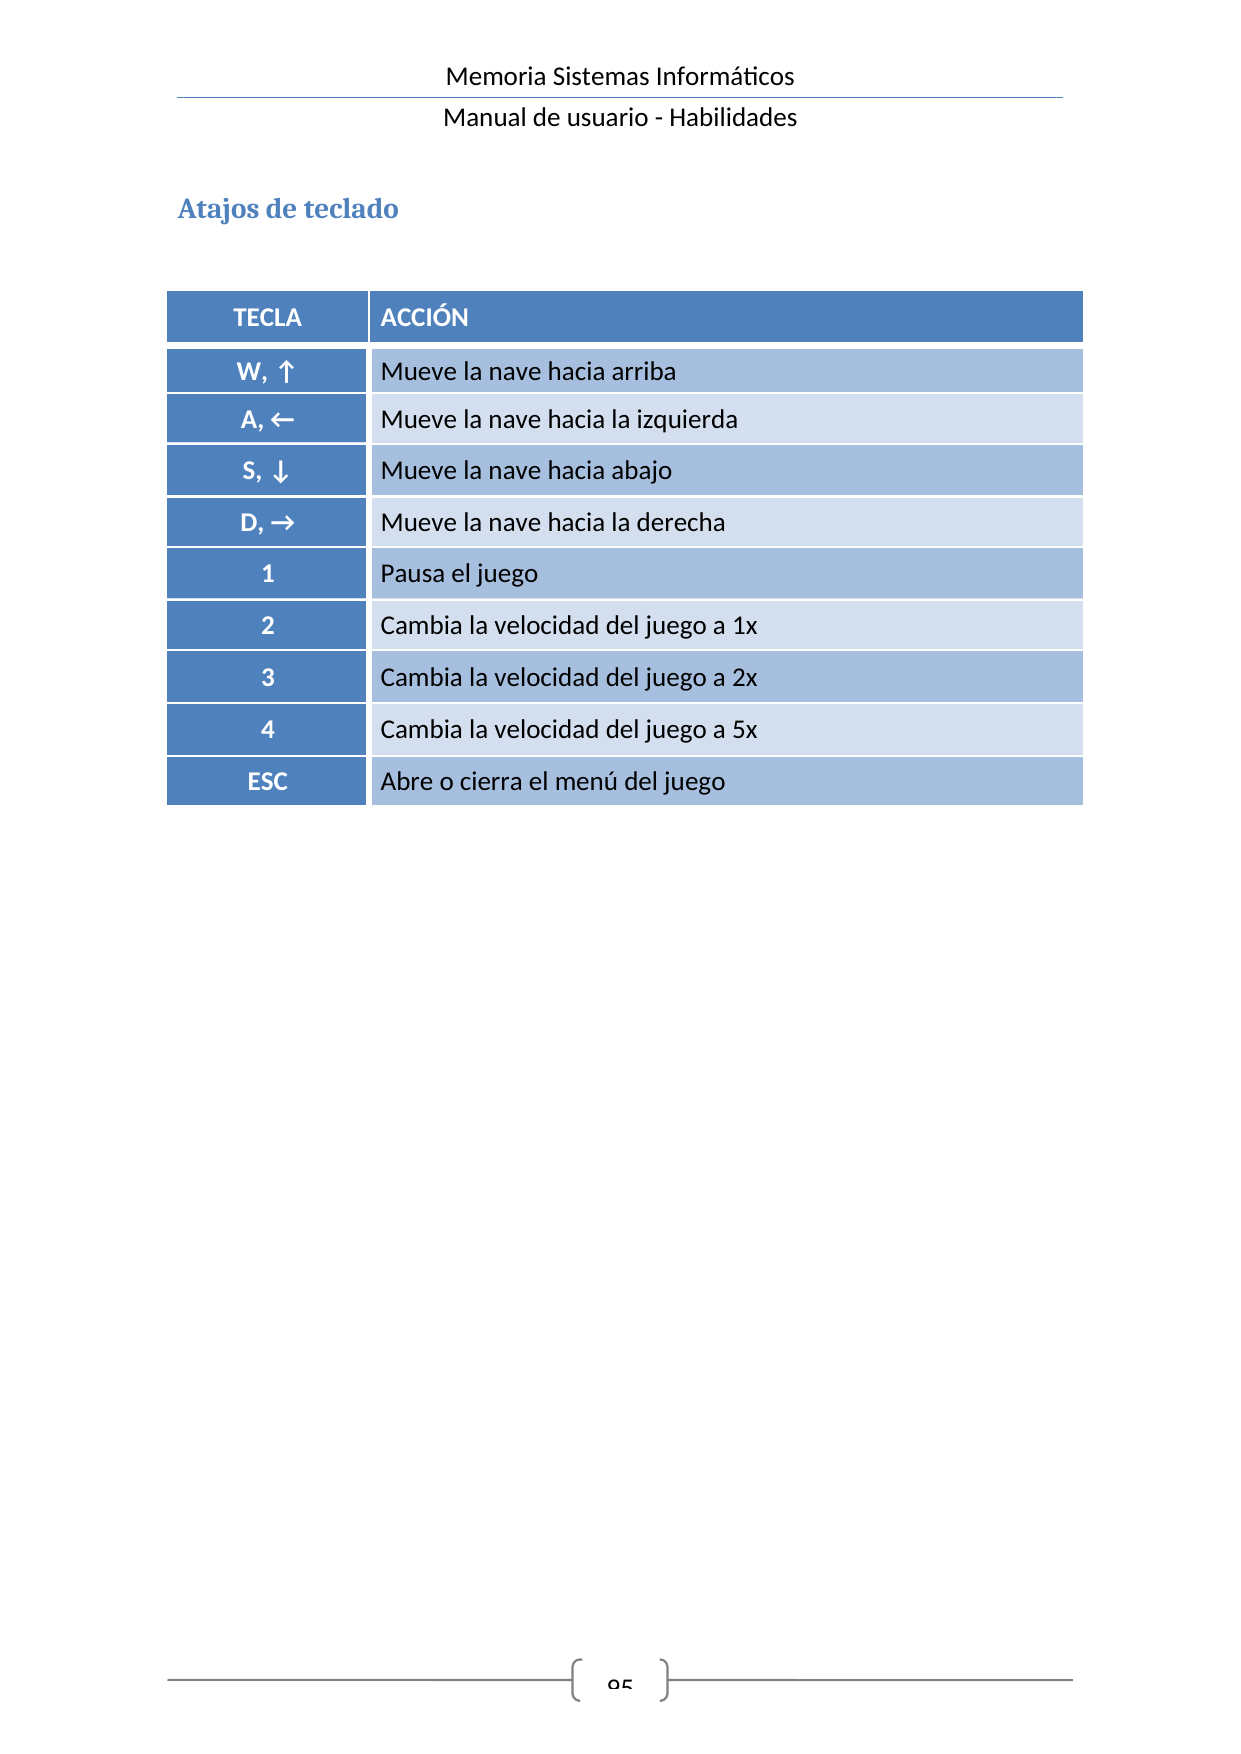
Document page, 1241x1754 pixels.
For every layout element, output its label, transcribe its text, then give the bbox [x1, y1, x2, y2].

table_cell 4 [167, 704, 366, 755]
table_cell 3 [167, 651, 366, 702]
table_cell S, ↓ [167, 445, 366, 495]
table_cell 2 [167, 601, 366, 649]
table_cell Cambia la velocidad del juego a 5x [372, 704, 1083, 755]
table_header ACCIÓN [370, 291, 1083, 342]
table_cell Cambia la velocidad del juego a 2x [372, 651, 1083, 702]
table_cell ESC [167, 757, 366, 805]
table_header TECLA [167, 291, 368, 342]
table_cell D, → [167, 498, 366, 546]
table_cell Mueve la nave hacia la derecha [372, 498, 1083, 546]
table_cell Abre o cierra el menú del juego [372, 757, 1083, 805]
table_cell Mueve la nave hacia arriba [372, 349, 1083, 392]
table_cell Mueve la nave hacia la izquierda [372, 394, 1083, 442]
subtitle Atajos de teclado [177, 192, 1063, 225]
table_cell 1 [167, 548, 366, 598]
table_cell W, ↑ [167, 349, 366, 392]
table_cell Mueve la nave hacia abajo [372, 445, 1083, 495]
table_cell A, ← [167, 394, 366, 442]
table_cell Cambia la velocidad del juego a 1x [372, 601, 1083, 649]
table_cell Pausa el juego [372, 548, 1083, 598]
